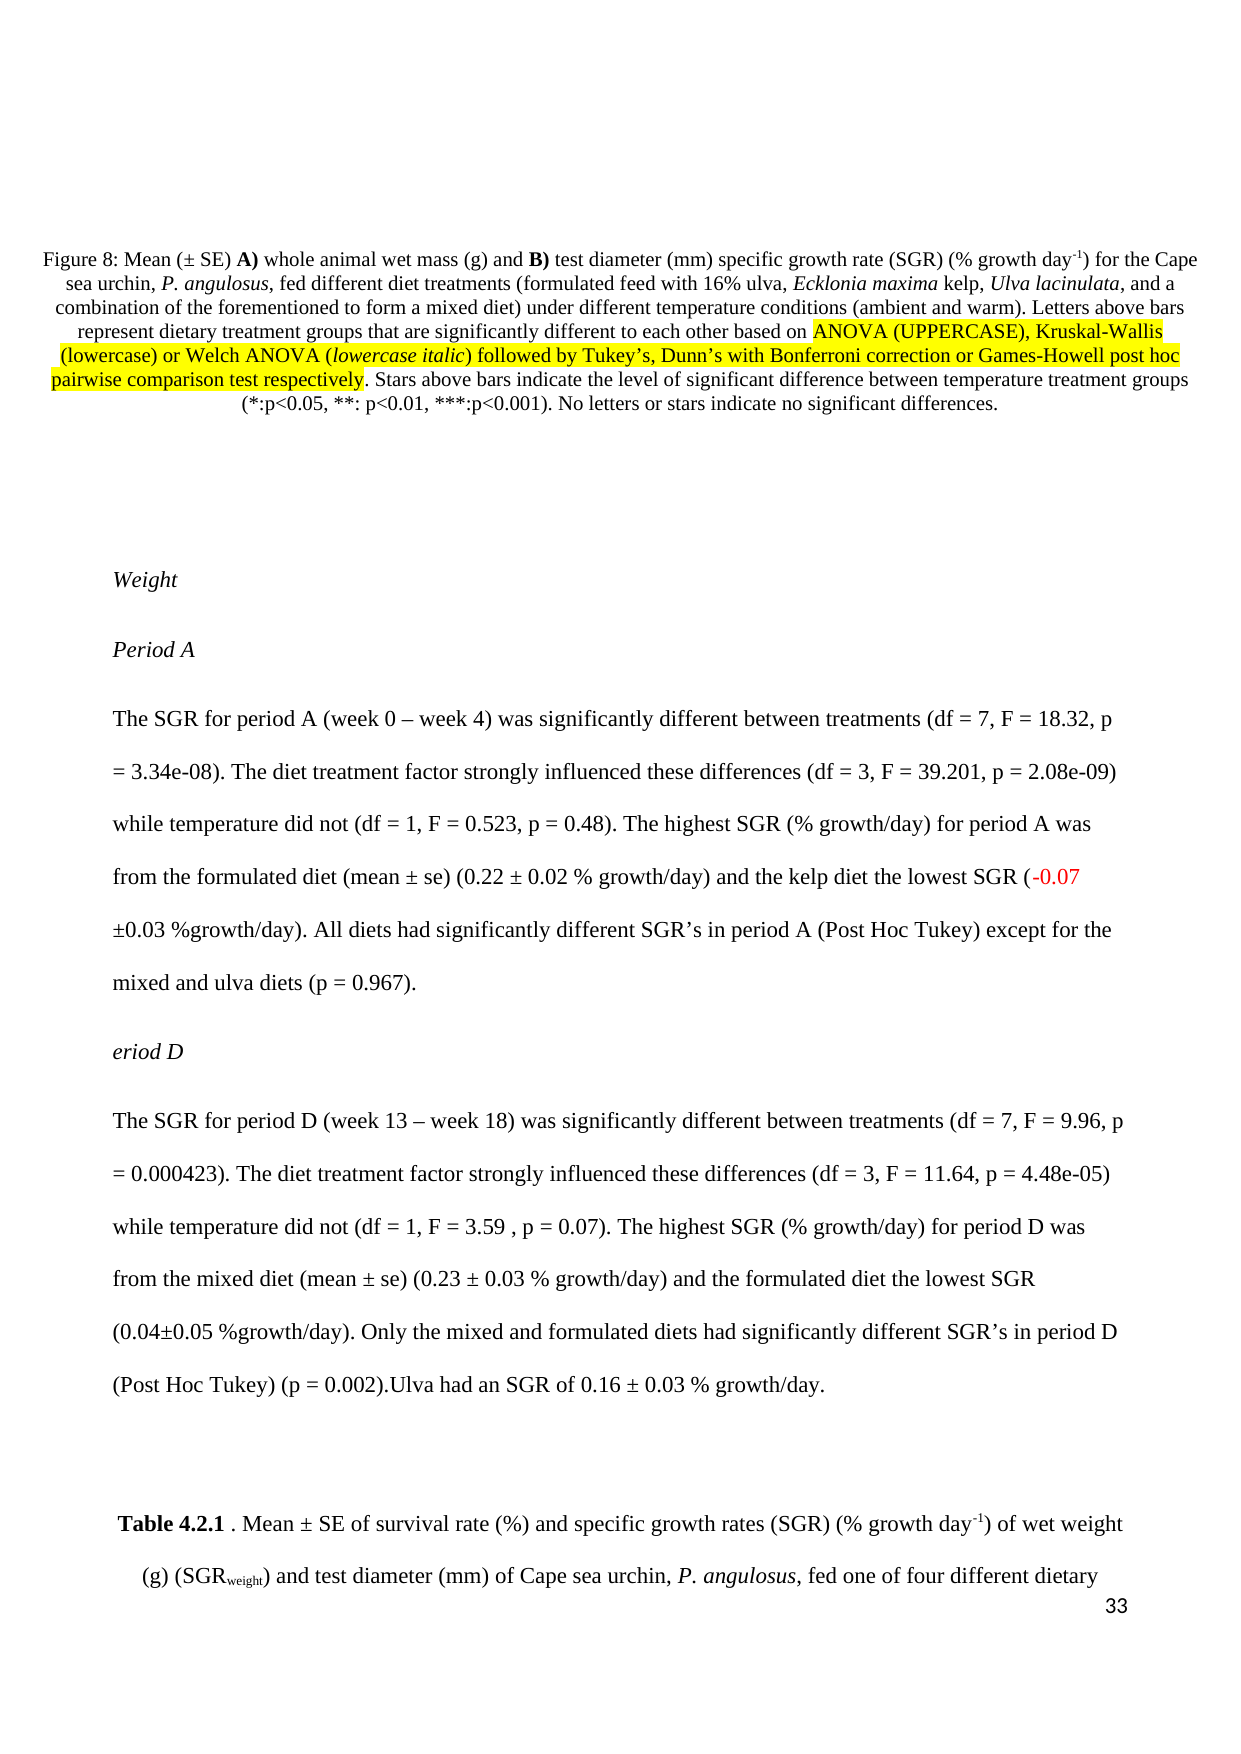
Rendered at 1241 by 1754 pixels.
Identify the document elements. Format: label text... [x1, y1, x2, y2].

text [112, 1509, 1128, 1589]
text Weight [112, 566, 1128, 593]
text eriod D [112, 1038, 1128, 1064]
text Period A [112, 636, 1128, 662]
text The SGR for period D (week 13 – week 18) was significantly different between treatments (df = 7, F = 9.96, p = 0.000423). The diet treatment factor strongly influenced these differences (df = 3, F = 11.64, p = 4.48e-05) while temperature did not (df = 1, F = 3.59 , p = 0.07). The highest SGR (% growth/day) for period D was from the mixed diet (mean ± se) (0.23 ± 0.03 % growth/day) and the formulated diet the lowest SGR (0.04±0.05 %growth/day). Only the mixed and formulated diets had significantly different SGR’s in period D (Post Hoc Tukey) (p = 0.002).Ulva had an SGR of 0.16 ± 0.03 % growth/day. [112, 1107, 1128, 1397]
text The SGR for period A (week 0 – week 4) was significantly different between treatments (df = 7, F = 18.32, p = 3.34e-08). The diet treatment factor strongly influenced these differences (df = 3, F = 39.201, p = 2.08e-09) while temperature did not (df = 1, F = 0.523, p = 0.48). The highest SGR (% growth/day) for period A was from the formulated diet (mean ± se) (0.22 ± 0.02 % growth/day) and the kelp diet the lowest SGR (-0.07 ±0.03 %growth/day). All diets had significantly different SGR’s in period A (Post Hoc Tukey) except for the mixed and ulva diets (p = 0.967). [112, 705, 1128, 995]
